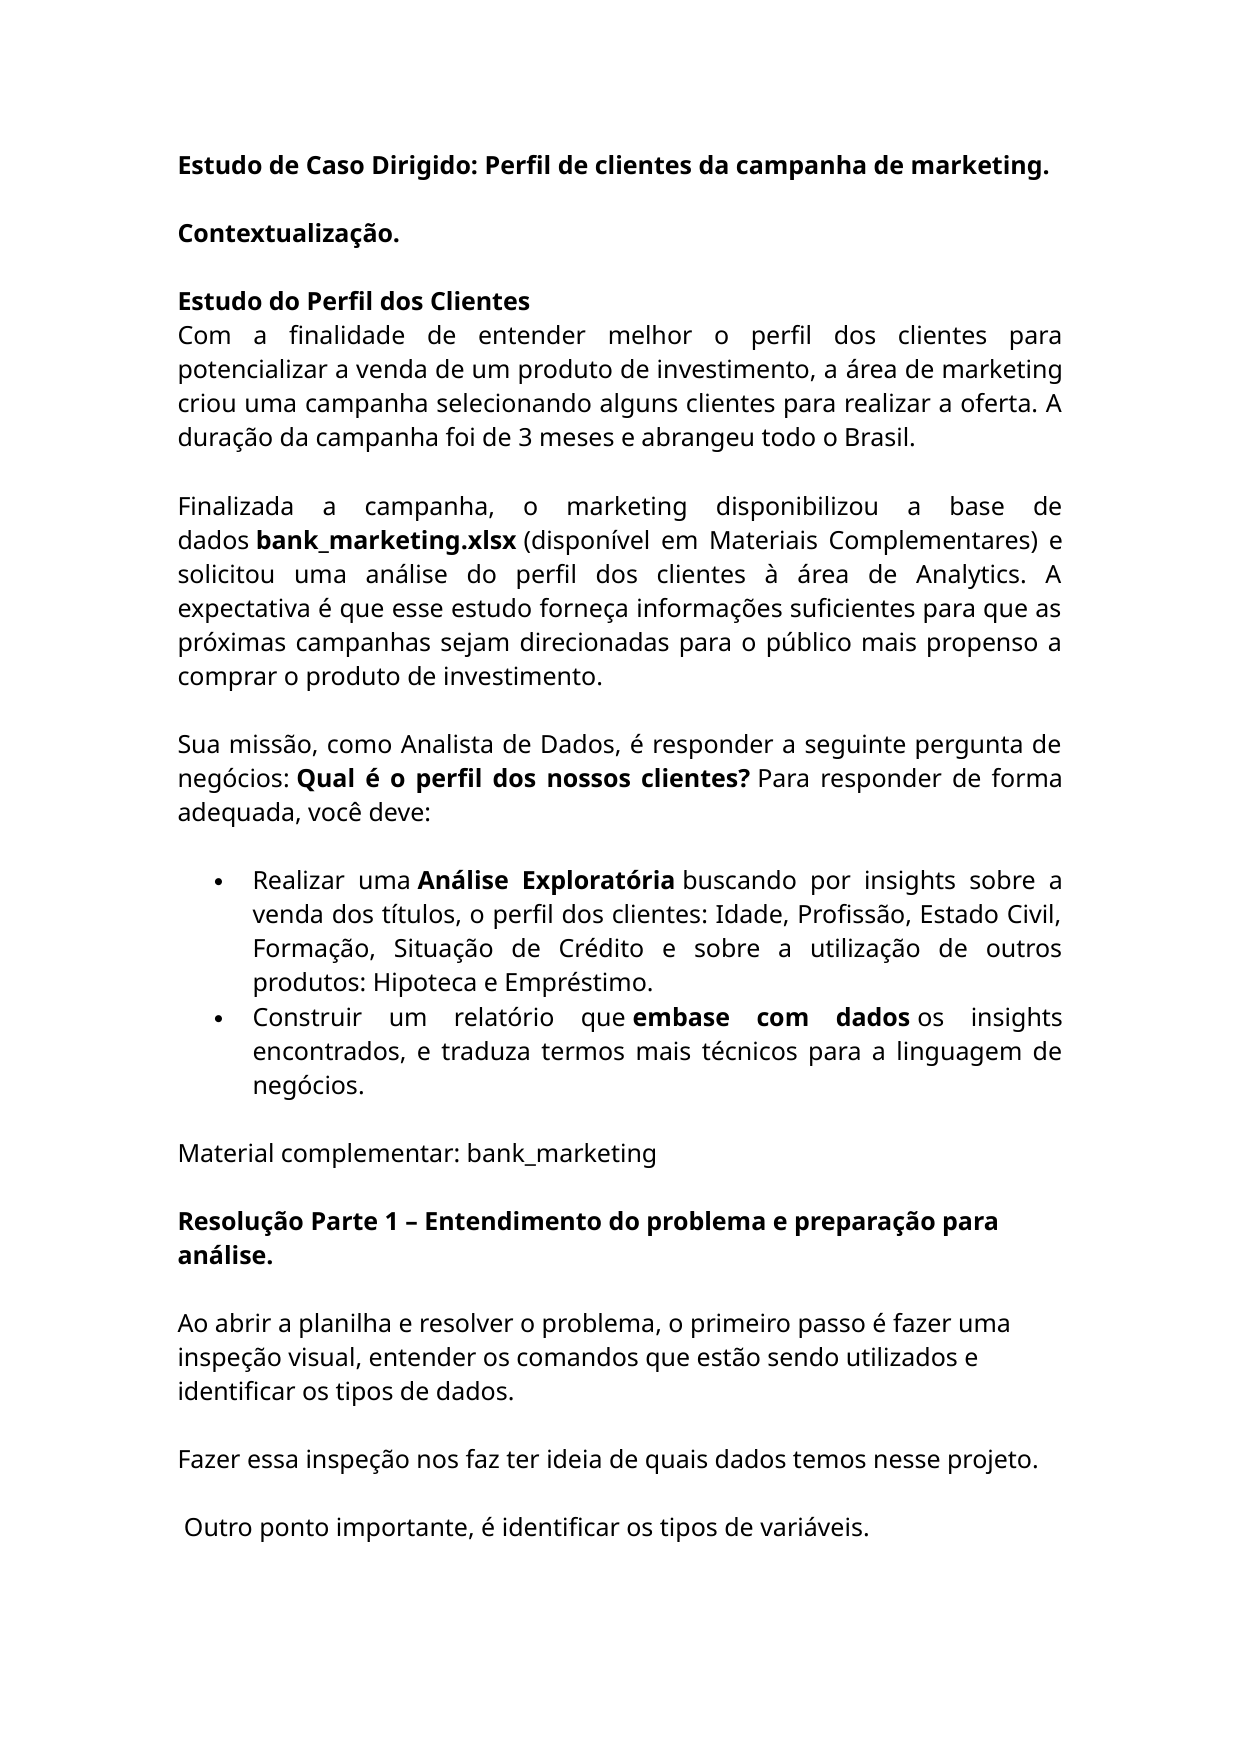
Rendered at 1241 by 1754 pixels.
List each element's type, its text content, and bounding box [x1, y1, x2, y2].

text Finalizada a campanha, o marketing disponibilizou a base de dados bank_marketing.xlsx (disponível em Materiais Complementares) e solicitou uma análise do perfil dos clientes à área de Analytics. A expectativa é que esse estudo forneça informações suficientes para que as próximas campanhas sejam direcionadas para o público mais propenso a comprar o produto de investimento. [177, 488, 1063, 693]
text Ao abrir a planilha e resolver o problema, o primeiro passo é fazer uma inspeção visual, entender os comandos que estão sendo utilizados e identificar os tipos de dados. [177, 1306, 1063, 1408]
text Sua missão, como Analista de Dados, é responder a seguinte pergunta de negócios: Qual é o perfil dos nossos clientes? Para responder de forma adequada, você deve: [177, 727, 1063, 829]
text Estudo de Caso Dirigido: Perfil de clientes da campanha de marketing. [177, 148, 1063, 182]
text Contextualização. [177, 216, 1063, 250]
text Resolução Parte 1 – Entendimento do problema e preparação para análise. [177, 1203, 1063, 1272]
text Com a finalidade de entender melhor o perfil dos clientes para potencializar a venda de um produto de investimento, a área de marketing criou uma campanha selecionando alguns clientes para realizar a oferta. A duração da campanha foi de 3 meses e abrangeu todo o Brasil. [177, 318, 1063, 454]
list Realizar uma Análise Exploratória buscando por insights sobre a venda dos títulos, o perfil dos clientes: Idade, Profissão, Estado Civil, Formação, Situação de Crédito e sobre a utilização de outros produtos: Hipoteca e Empréstimo. [215, 863, 1063, 999]
list Construir um relatório que embase com dados os insights encontrados, e traduza termos mais técnicos para a linguagem de negócios. [215, 999, 1063, 1101]
text Material complementar: bank_marketing [177, 1135, 1063, 1169]
text Estudo do Perfil dos Clientes [177, 284, 1063, 318]
text Outro ponto importante, é identificar os tipos de variáveis. [177, 1510, 1063, 1544]
text Fazer essa inspeção nos faz ter ideia de quais dados temos nesse projeto. [177, 1408, 1063, 1476]
